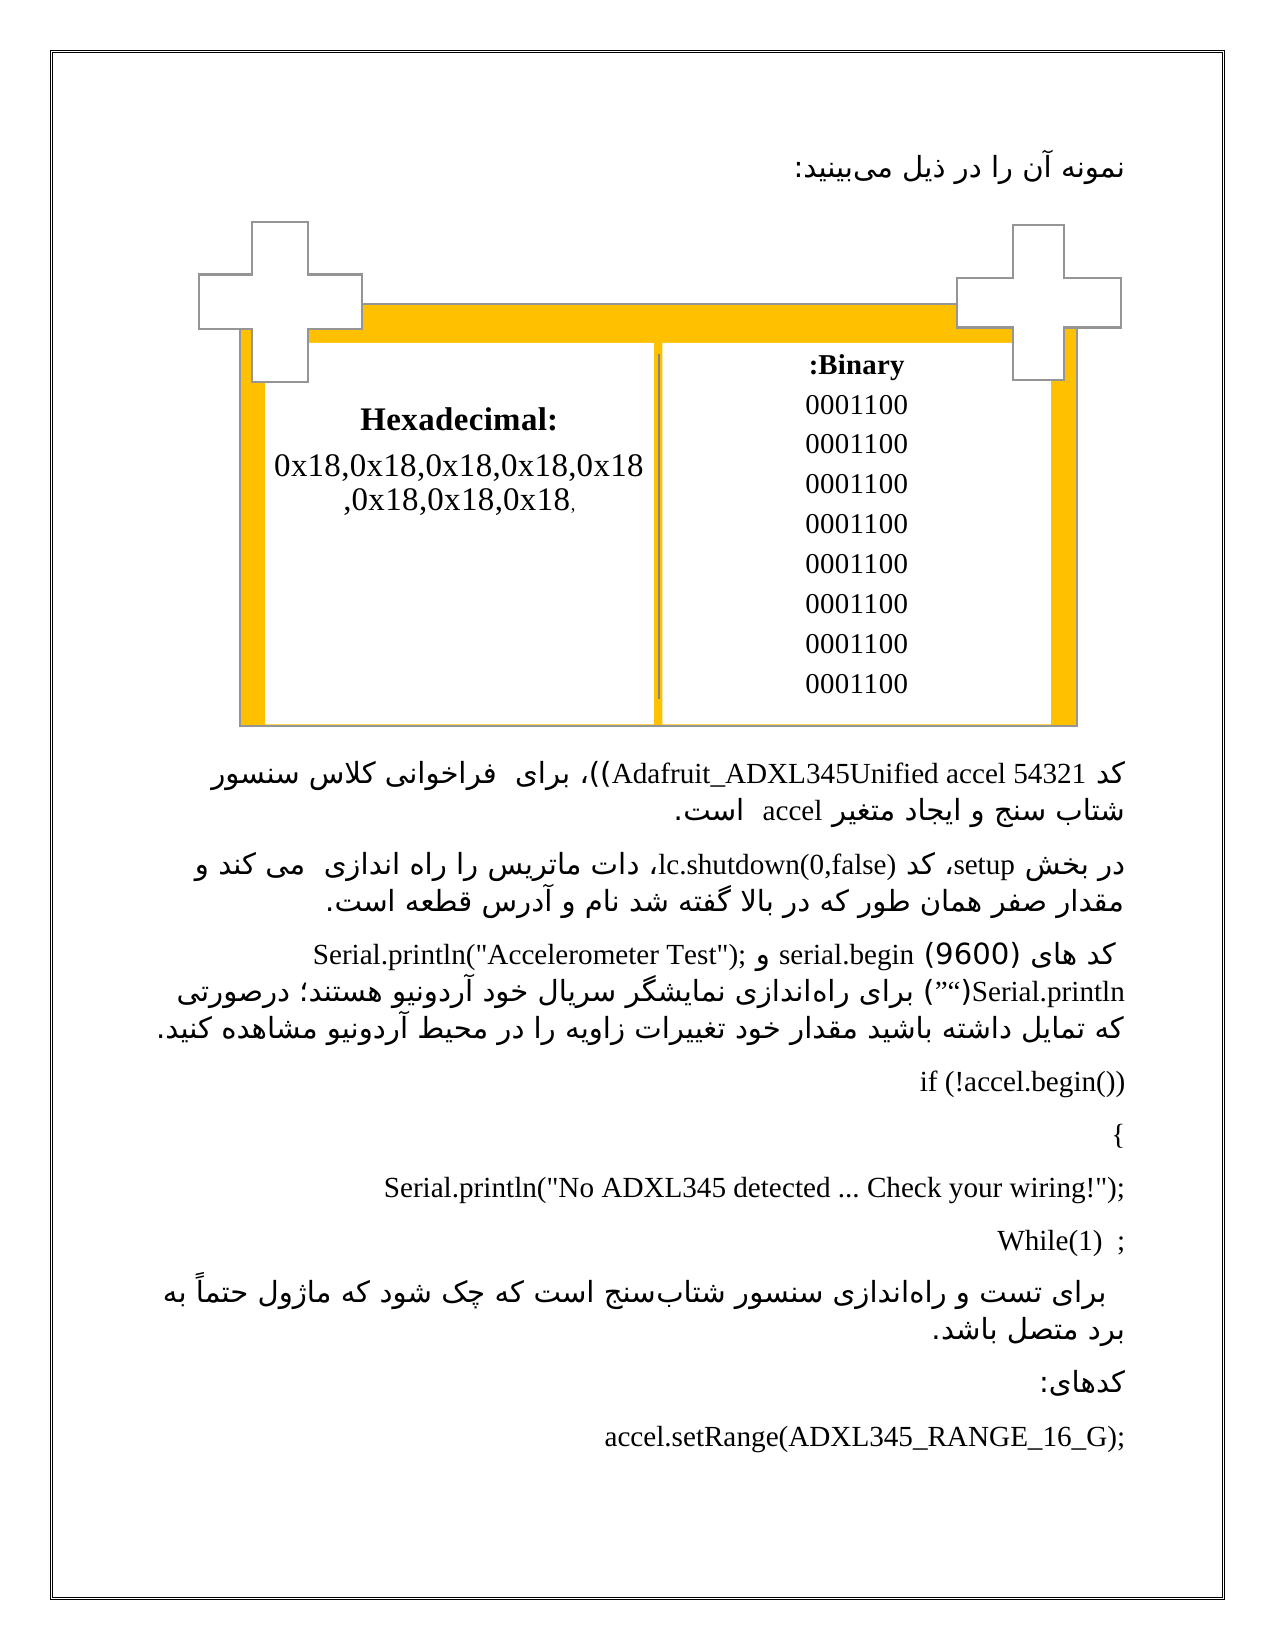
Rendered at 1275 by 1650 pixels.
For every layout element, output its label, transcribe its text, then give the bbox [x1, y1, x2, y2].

text Serial.println("No ADXL345 detected ... Check your wiring!"); [150, 1170, 1125, 1203]
text کد Adafruit_ADXL345Unified accel 54321))، برای فراخوانی کلاس سنسور شتاب سنج و ایجاد متغیر accel است. [150, 757, 1125, 828]
text برای تست و راه‌اندازی سنسور شتاب‌سنج است که چک شود که ماژول حتماً به برد متصل باشد. [150, 1276, 1125, 1346]
text { [150, 1117, 1125, 1151]
text کدهای: [150, 1366, 1125, 1399]
text نمونه آن را در ذیل می‌بینید: [150, 150, 1125, 184]
text if (!accel.begin()) [150, 1064, 1125, 1098]
text در بخش setup، کد lc.shutdown(0,false)، دات ماتریس را راه اندازی می کند و مقدار صفر همان طور که در بالا گفته شد نام و آدرس قطعه است. [150, 847, 1125, 918]
text accel.setRange(ADXL345_RANGE_16_G); [150, 1419, 1125, 1452]
text کد های (9600) serial.begin و Serial.println("Accelerometer Test"); Serial.println(“”) برای راه‌اندازی نمایشگر سریال خود آردونیو هستند؛ درصورتی که تمایل داشته باشید مقدار خود تغییرات زاویه را در محیط آردونیو مشاهده کنید. [150, 937, 1125, 1045]
text While(1) ; [150, 1223, 1125, 1256]
